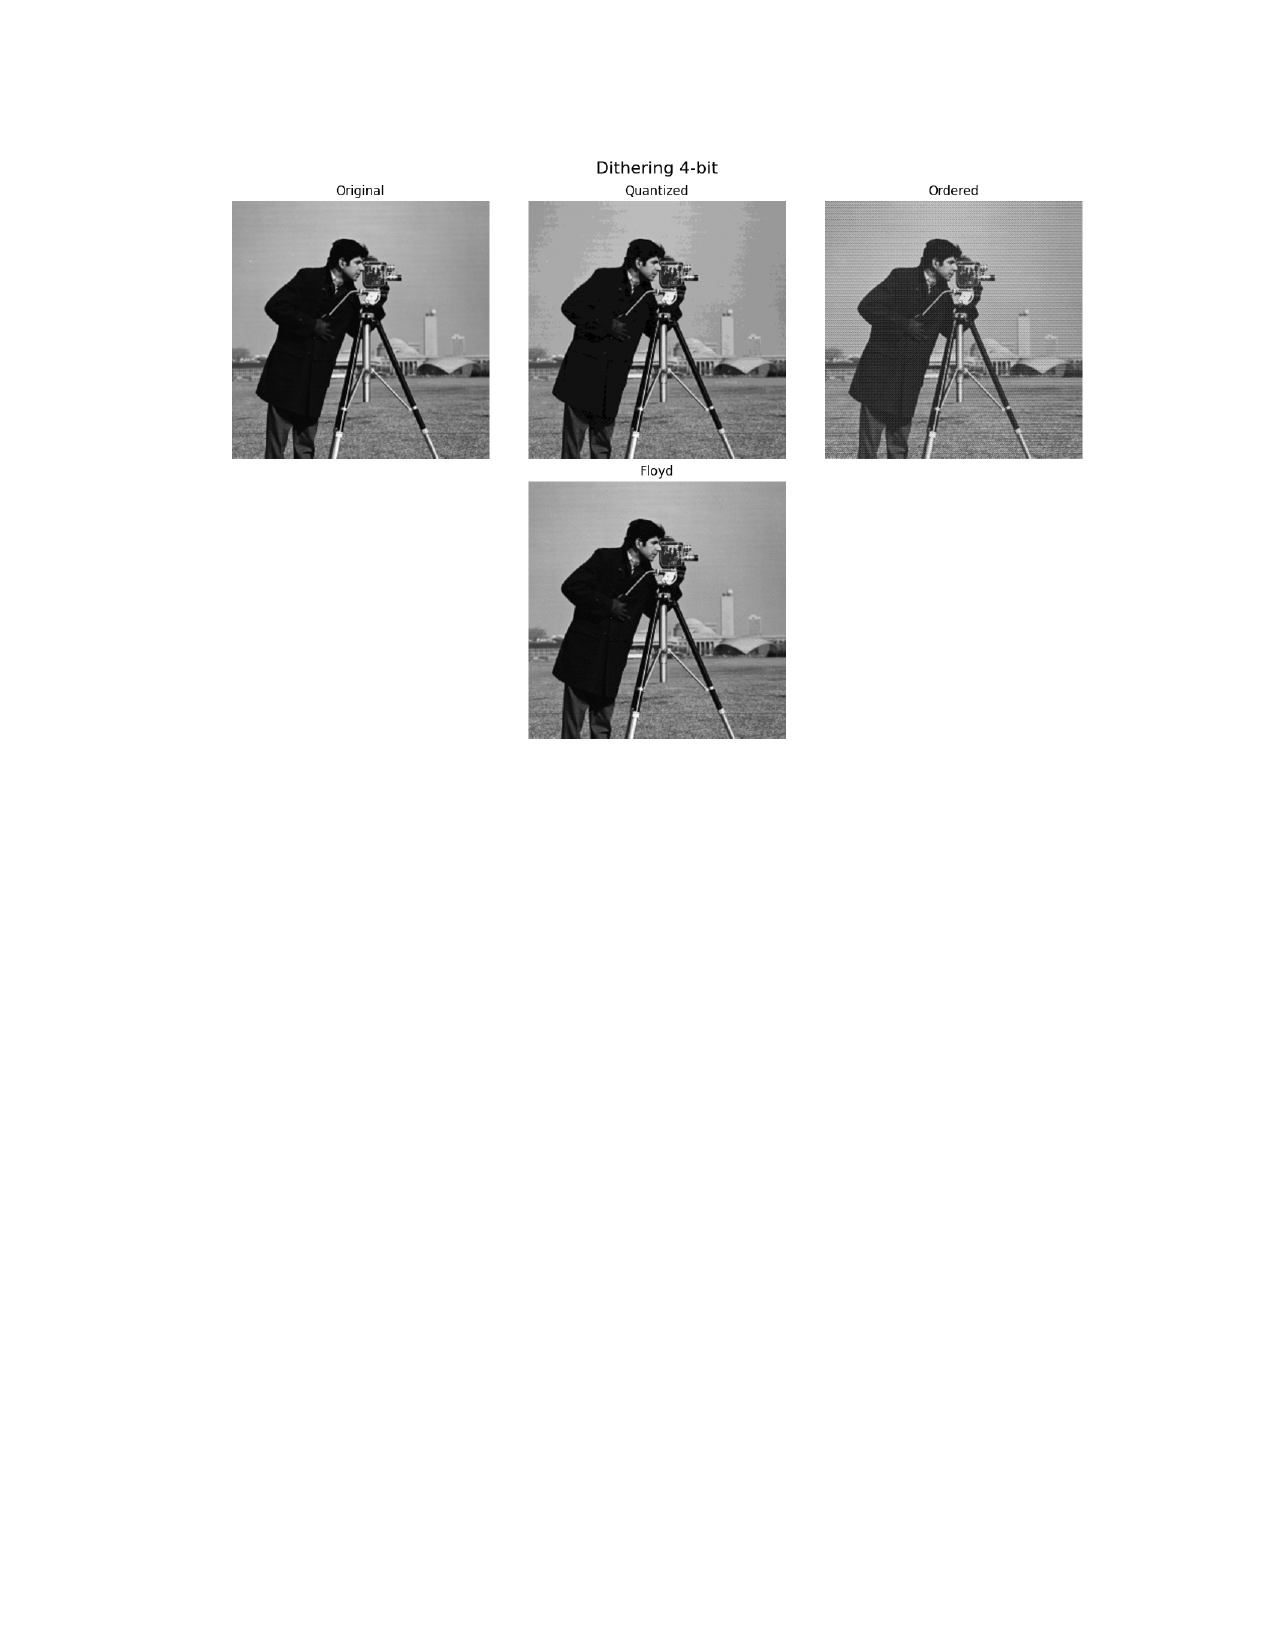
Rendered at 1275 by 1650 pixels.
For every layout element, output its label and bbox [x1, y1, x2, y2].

picture [206, 150, 1107, 750]
